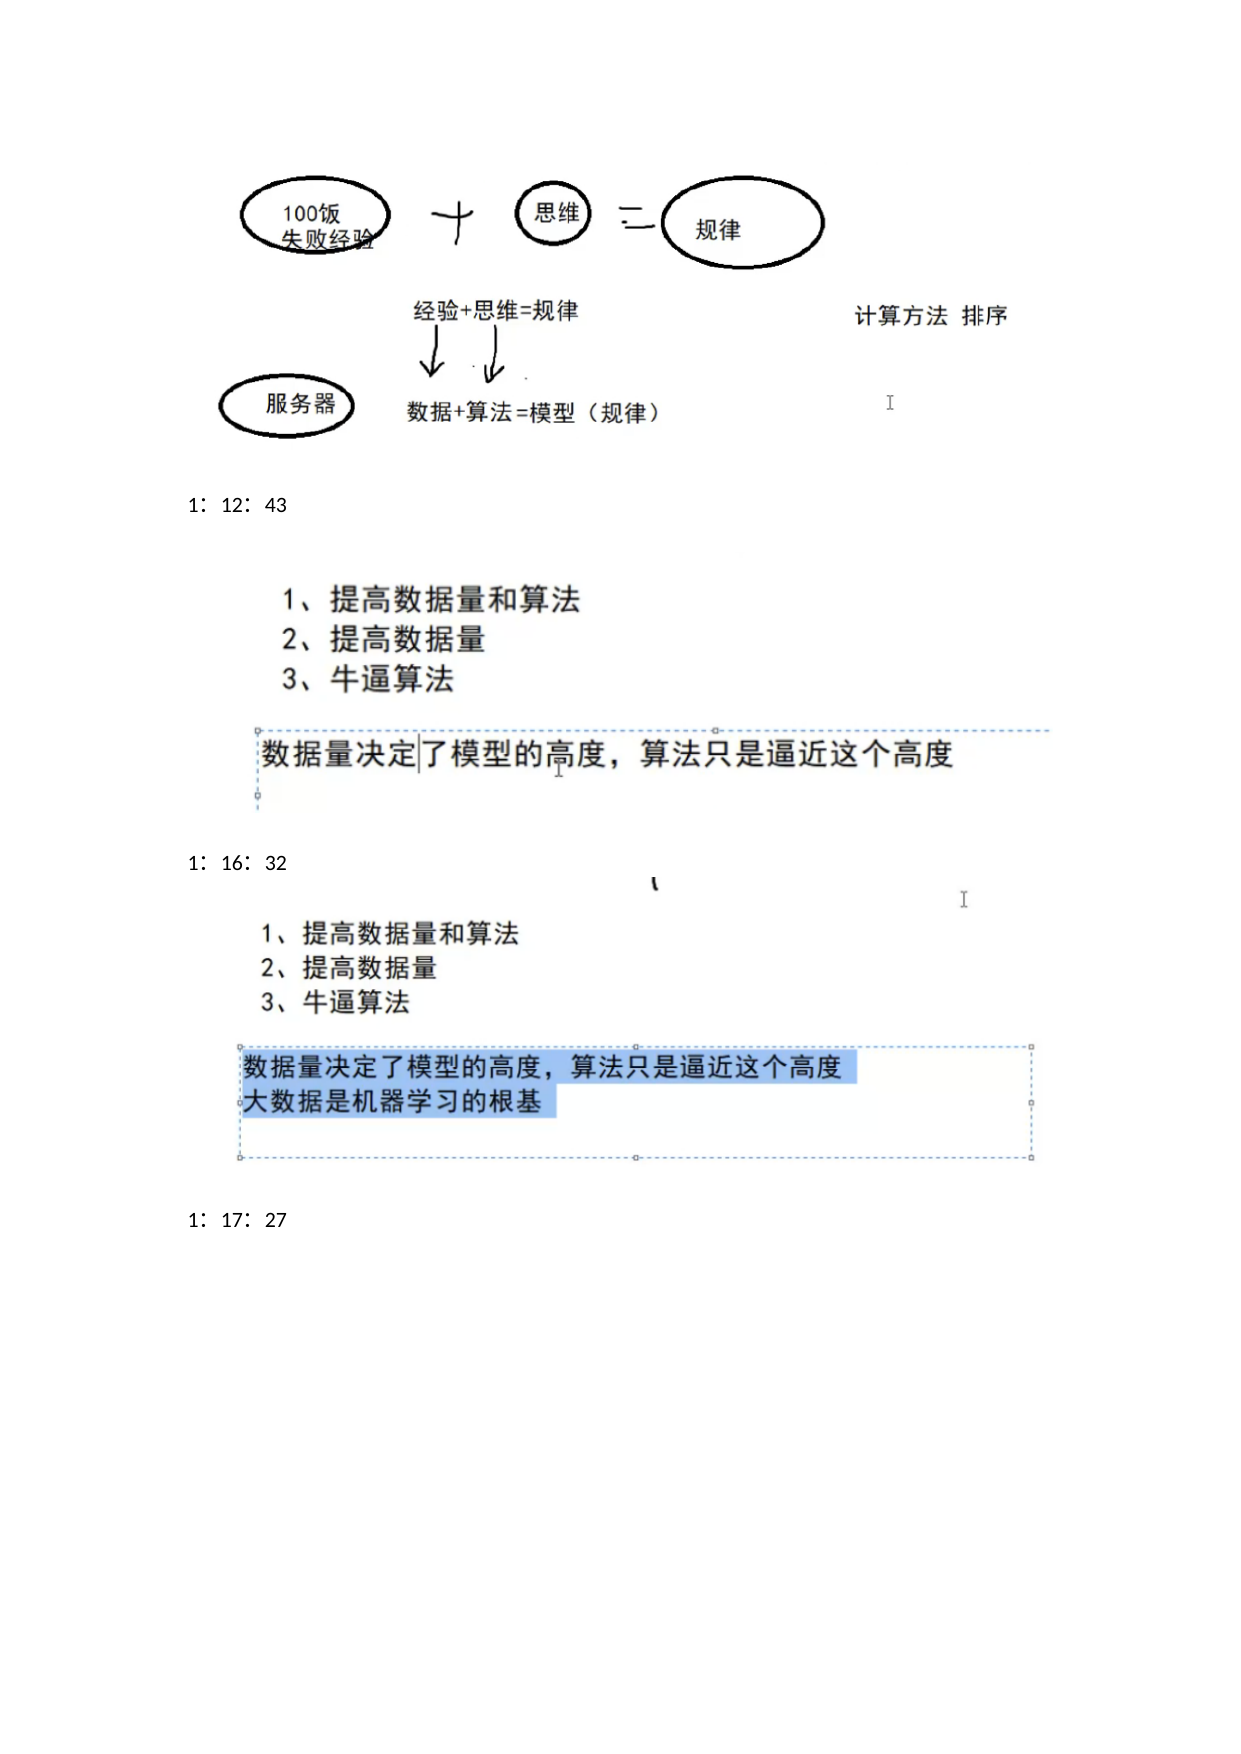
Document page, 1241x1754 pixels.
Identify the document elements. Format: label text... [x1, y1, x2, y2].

picture [187, 877, 1053, 1174]
text 1：12：43 [187, 487, 1053, 519]
text 1：17：27 [187, 1202, 1053, 1234]
picture [187, 162, 1053, 460]
text 1：16：32 [187, 844, 1053, 877]
picture [187, 552, 1053, 813]
